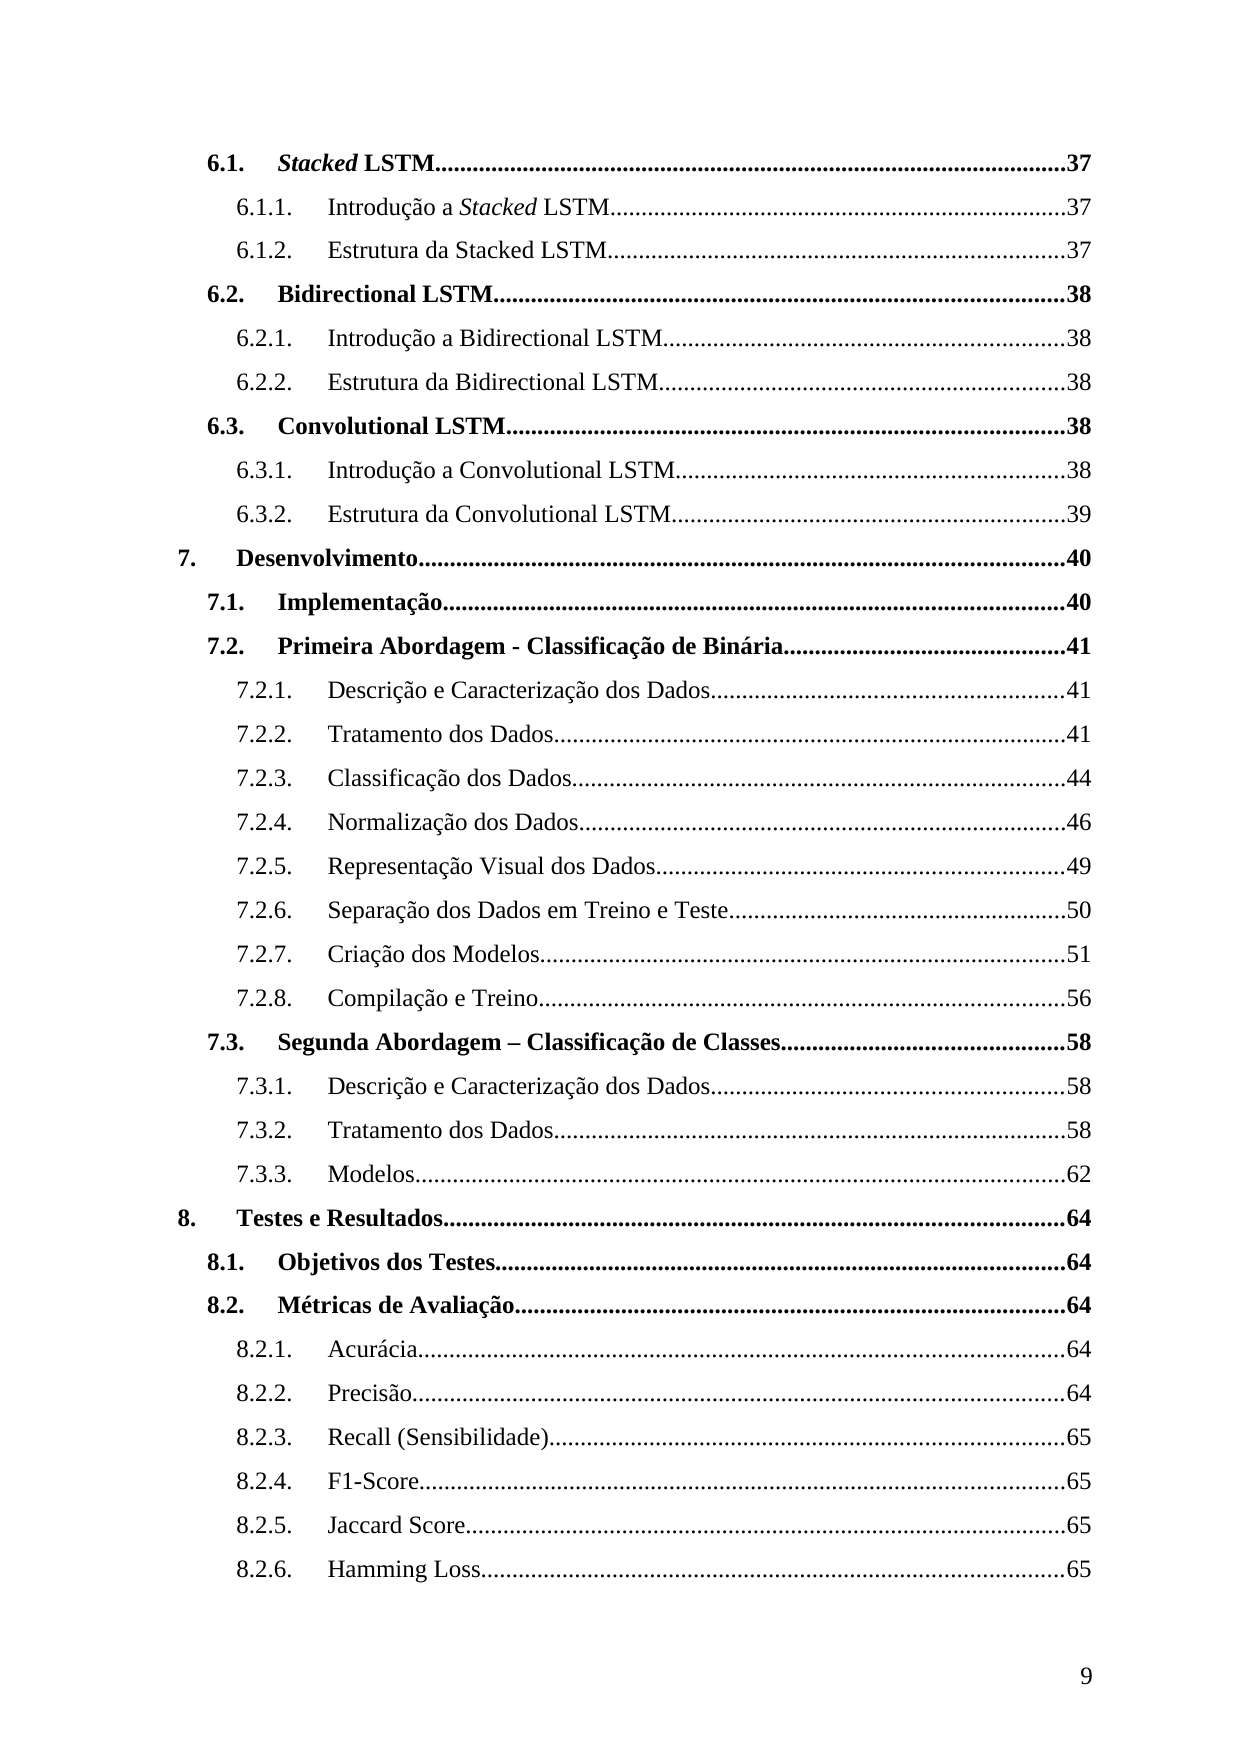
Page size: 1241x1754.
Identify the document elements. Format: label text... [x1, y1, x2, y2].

text 6.1. Stacked LSTM 37 [207, 148, 1092, 176]
text 6.2. Bidirectional LSTM 38 [207, 279, 1092, 308]
text 7.3. Segunda Abordagem – Classificação de Classes 58 [207, 1027, 1092, 1056]
text 8. Testes e Resultados 64 [177, 1203, 1092, 1231]
text 8.2.5. Jaccard Score 65 [236, 1510, 1092, 1539]
text 8.2.6. Hamming Loss 65 [236, 1554, 1092, 1583]
text 7.2.6. Separação dos Dados em Treino e Teste 50 [236, 895, 1092, 924]
text 7.2.4. Normalização dos Dados 46 [236, 807, 1092, 836]
text 7.1. Implementação 40 [207, 587, 1092, 616]
text 7.2.5. Representação Visual dos Dados 49 [236, 851, 1092, 880]
text 6.2.1. Introdução a Bidirectional LSTM 38 [236, 323, 1092, 352]
text 7.2.2. Tratamento dos Dados 41 [236, 719, 1092, 748]
text 8.2.1. Acurácia 64 [236, 1334, 1092, 1363]
text 6.1.1. Introdução a Stacked LSTM 37 [236, 192, 1092, 220]
text 7.2. Primeira Abordagem - Classificação de Binária 41 [207, 631, 1092, 660]
text 6.3. Convolutional LSTM 38 [207, 411, 1092, 440]
text 8.2.2. Precisão 64 [236, 1378, 1092, 1407]
text 8.2.3. Recall (Sensibilidade) 65 [236, 1422, 1092, 1451]
text 7.3.3. Modelos 62 [236, 1159, 1092, 1187]
text 8.2.4. F1-Score 65 [236, 1466, 1092, 1495]
text 6.3.2. Estrutura da Convolutional LSTM 39 [236, 499, 1092, 528]
text 7.3.1. Descrição e Caracterização dos Dados 58 [236, 1071, 1092, 1099]
text 7.2.1. Descrição e Caracterização dos Dados 41 [236, 675, 1092, 704]
text 7.2.8. Compilação e Treino 56 [236, 983, 1092, 1012]
text 7.2.3. Classificação dos Dados 44 [236, 763, 1092, 792]
text 7.3.2. Tratamento dos Dados 58 [236, 1115, 1092, 1143]
text 8.1. Objetivos dos Testes 64 [207, 1247, 1092, 1275]
text 7. Desenvolvimento 40 [177, 543, 1092, 572]
text 8.2. Métricas de Avaliação 64 [207, 1291, 1092, 1319]
text 6.3.1. Introdução a Convolutional LSTM 38 [236, 455, 1092, 484]
text 7.2.7. Criação dos Modelos 51 [236, 939, 1092, 968]
text 6.2.2. Estrutura da Bidirectional LSTM 38 [236, 367, 1092, 396]
text 6.1.2. Estrutura da Stacked LSTM 37 [236, 236, 1092, 264]
